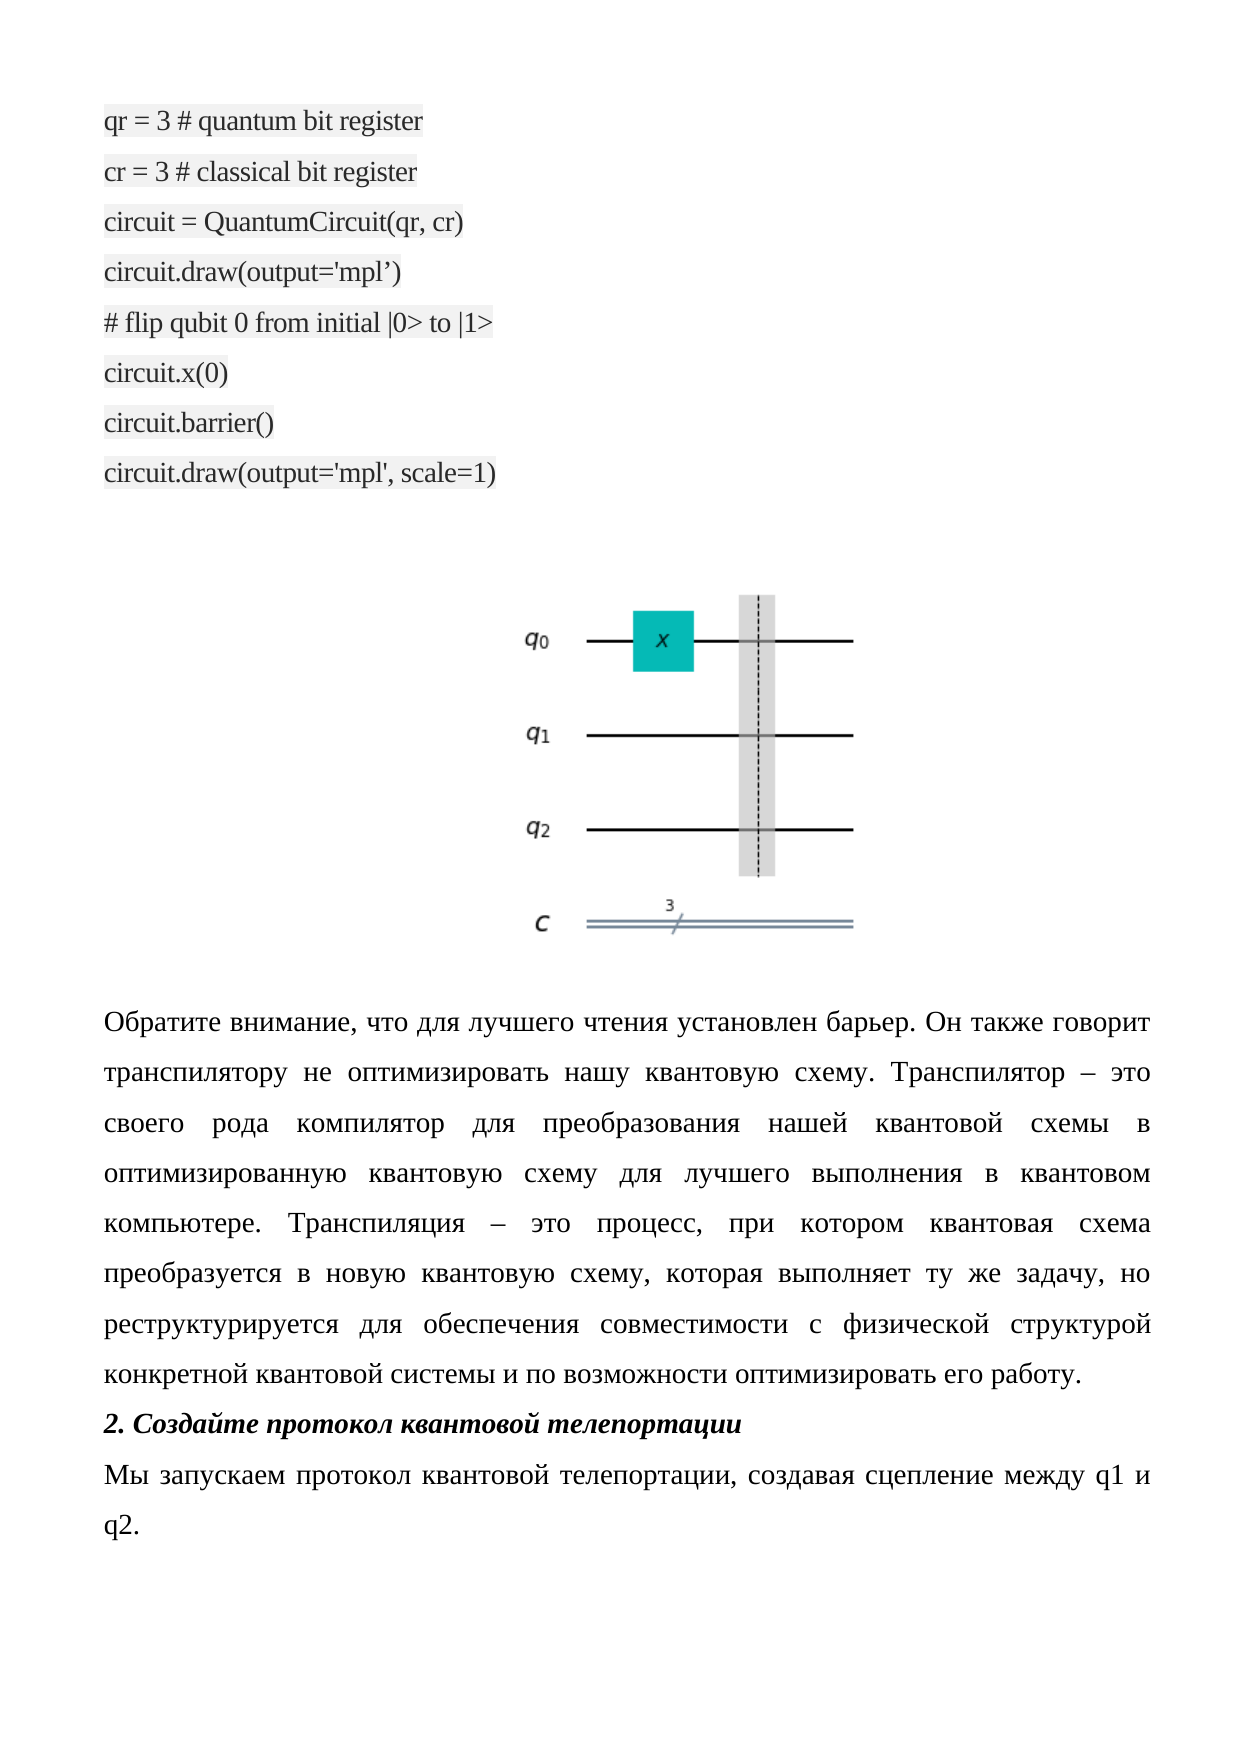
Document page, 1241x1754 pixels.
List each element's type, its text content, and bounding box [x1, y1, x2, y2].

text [103, 103, 1152, 489]
text 2. Создайте протокол квантовой телепортации [103, 1407, 1152, 1440]
text Обратите внимание, что для лучшего чтения установлен барьер. Он также говорит транспилятору не оптимизировать нашу квантовую схему. Транспилятор – это своего рода компилятор для преобразования нашей квантовой схемы в оптимизированную квантовую схему для лучшего выполнения в квантовом компьютере. Транспиляция – это процесс, при котором квантовая схема преобразуется в новую квантовую схему, которая выполняет ту же задачу, но реструктурируется для обеспечения совместимости с физической структурой конкретной квантовой системы и по возможности оптимизировать его работу. [103, 1004, 1152, 1390]
picture [384, 556, 871, 991]
text Мы запускаем протокол квантовой телепортации, создавая сцепление между q1 и q2. [103, 1457, 1152, 1541]
